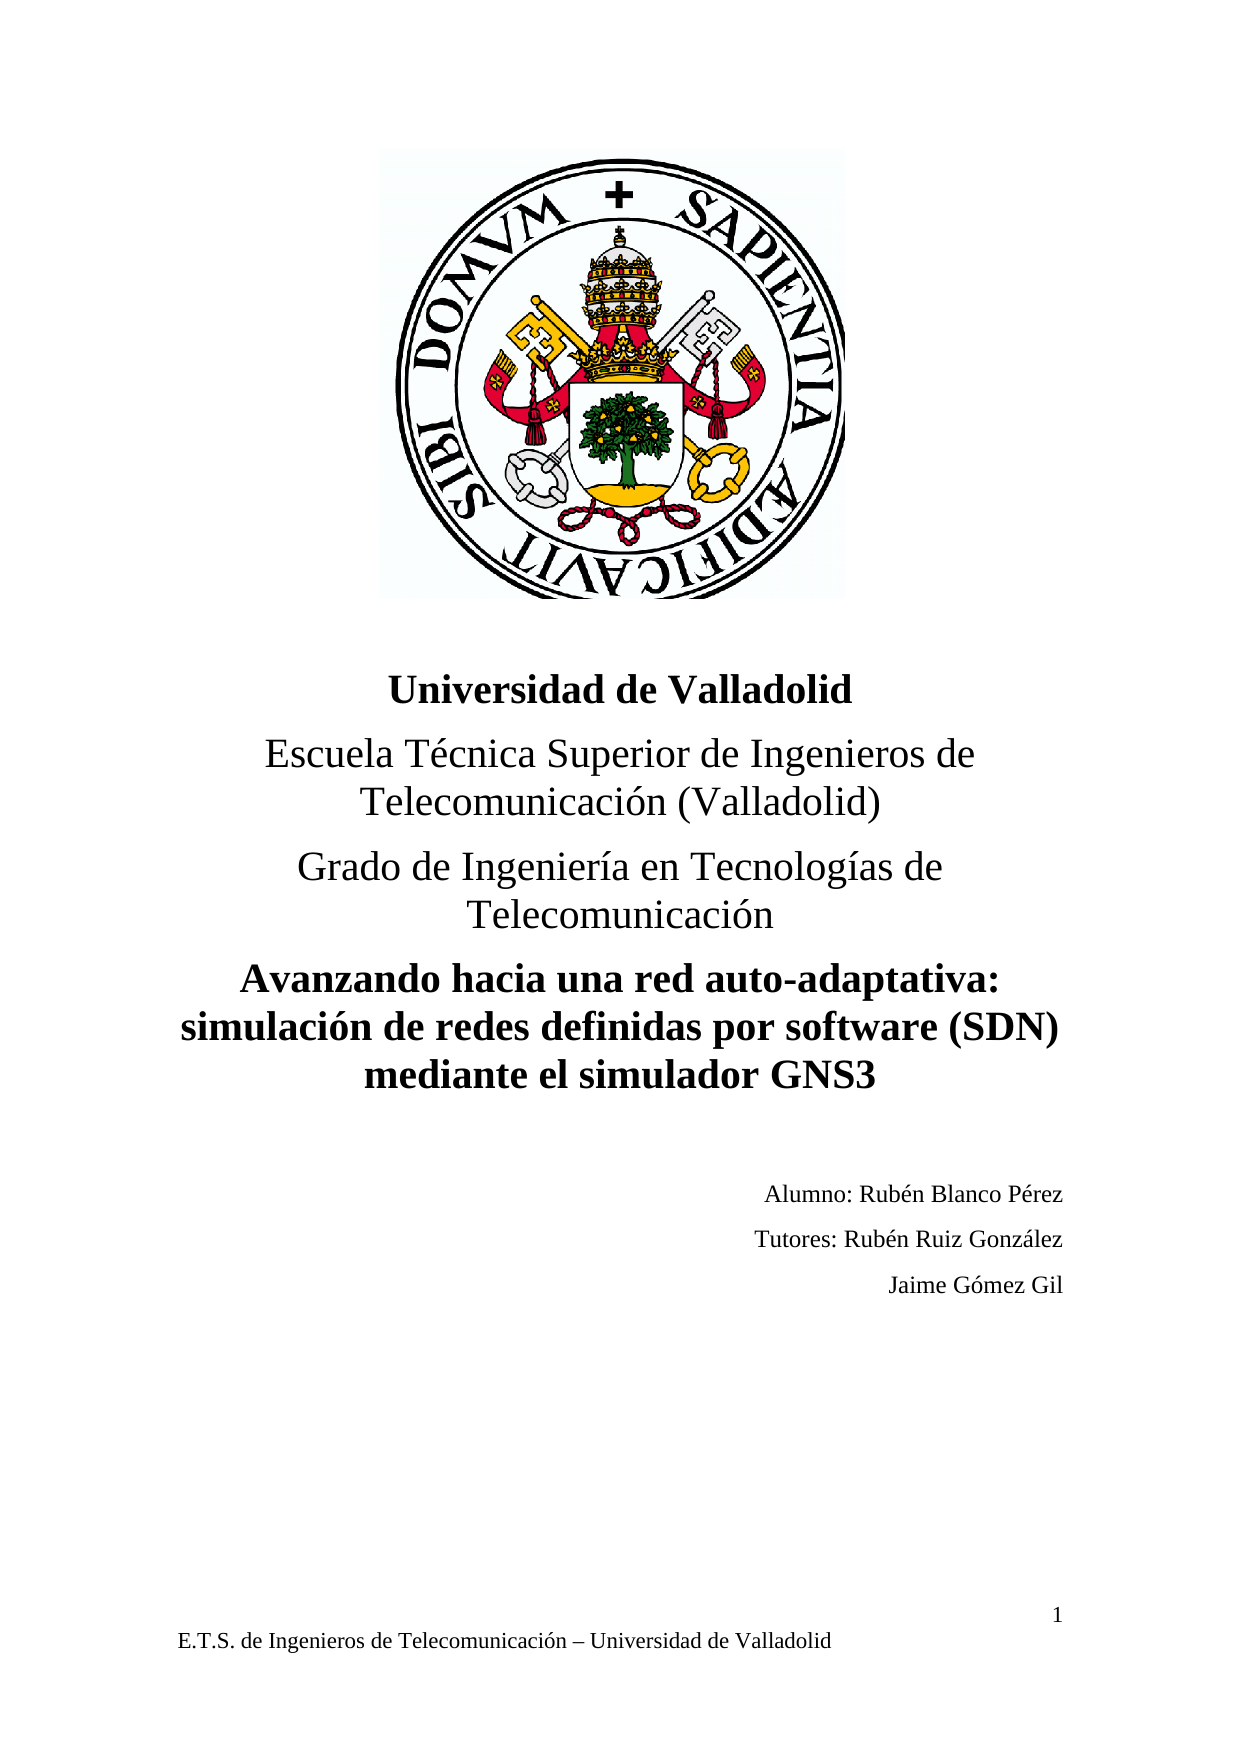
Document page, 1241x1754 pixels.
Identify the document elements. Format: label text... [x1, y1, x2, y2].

text Escuela Técnica Superior de Ingenieros de Telecomunicación (Valladolid) [177, 729, 1063, 825]
text Tutores: Rubén Ruiz González [177, 1224, 1063, 1253]
picture [378, 148, 845, 598]
text Universidad de Valladolid [177, 664, 1063, 712]
text Alumno: Rubén Blanco Pérez [177, 1179, 1063, 1208]
text Grado de Ingeniería en Tecnologías de Telecomunicación [177, 841, 1063, 937]
text Jaime Gómez Gil [177, 1270, 1063, 1298]
text Avanzando hacia una red auto-adaptativa: simulación de redes definidas por software (SDN) mediante el simulador GNS3 [177, 954, 1063, 1098]
